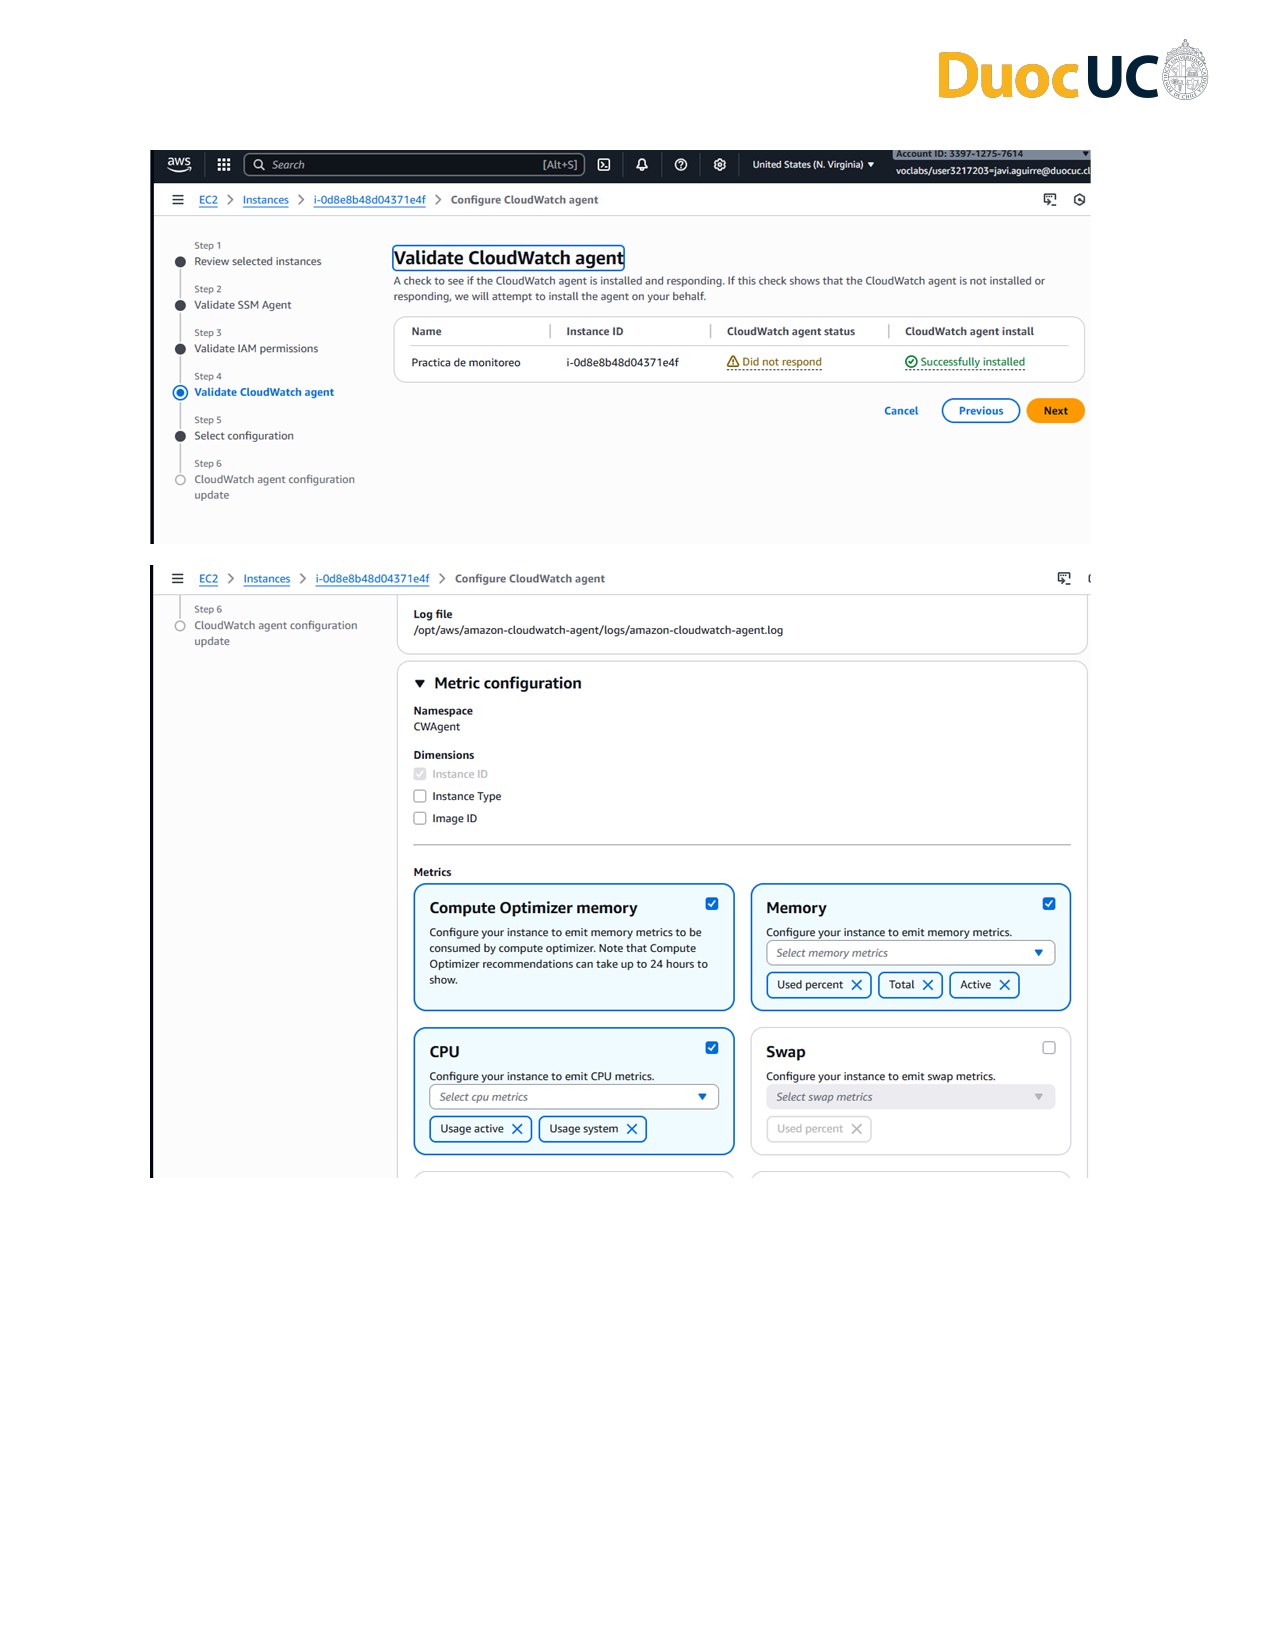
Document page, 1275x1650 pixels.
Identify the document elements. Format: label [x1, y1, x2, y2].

picture [150, 150, 1091, 544]
picture [935, 35, 1212, 104]
picture [150, 565, 1091, 1178]
